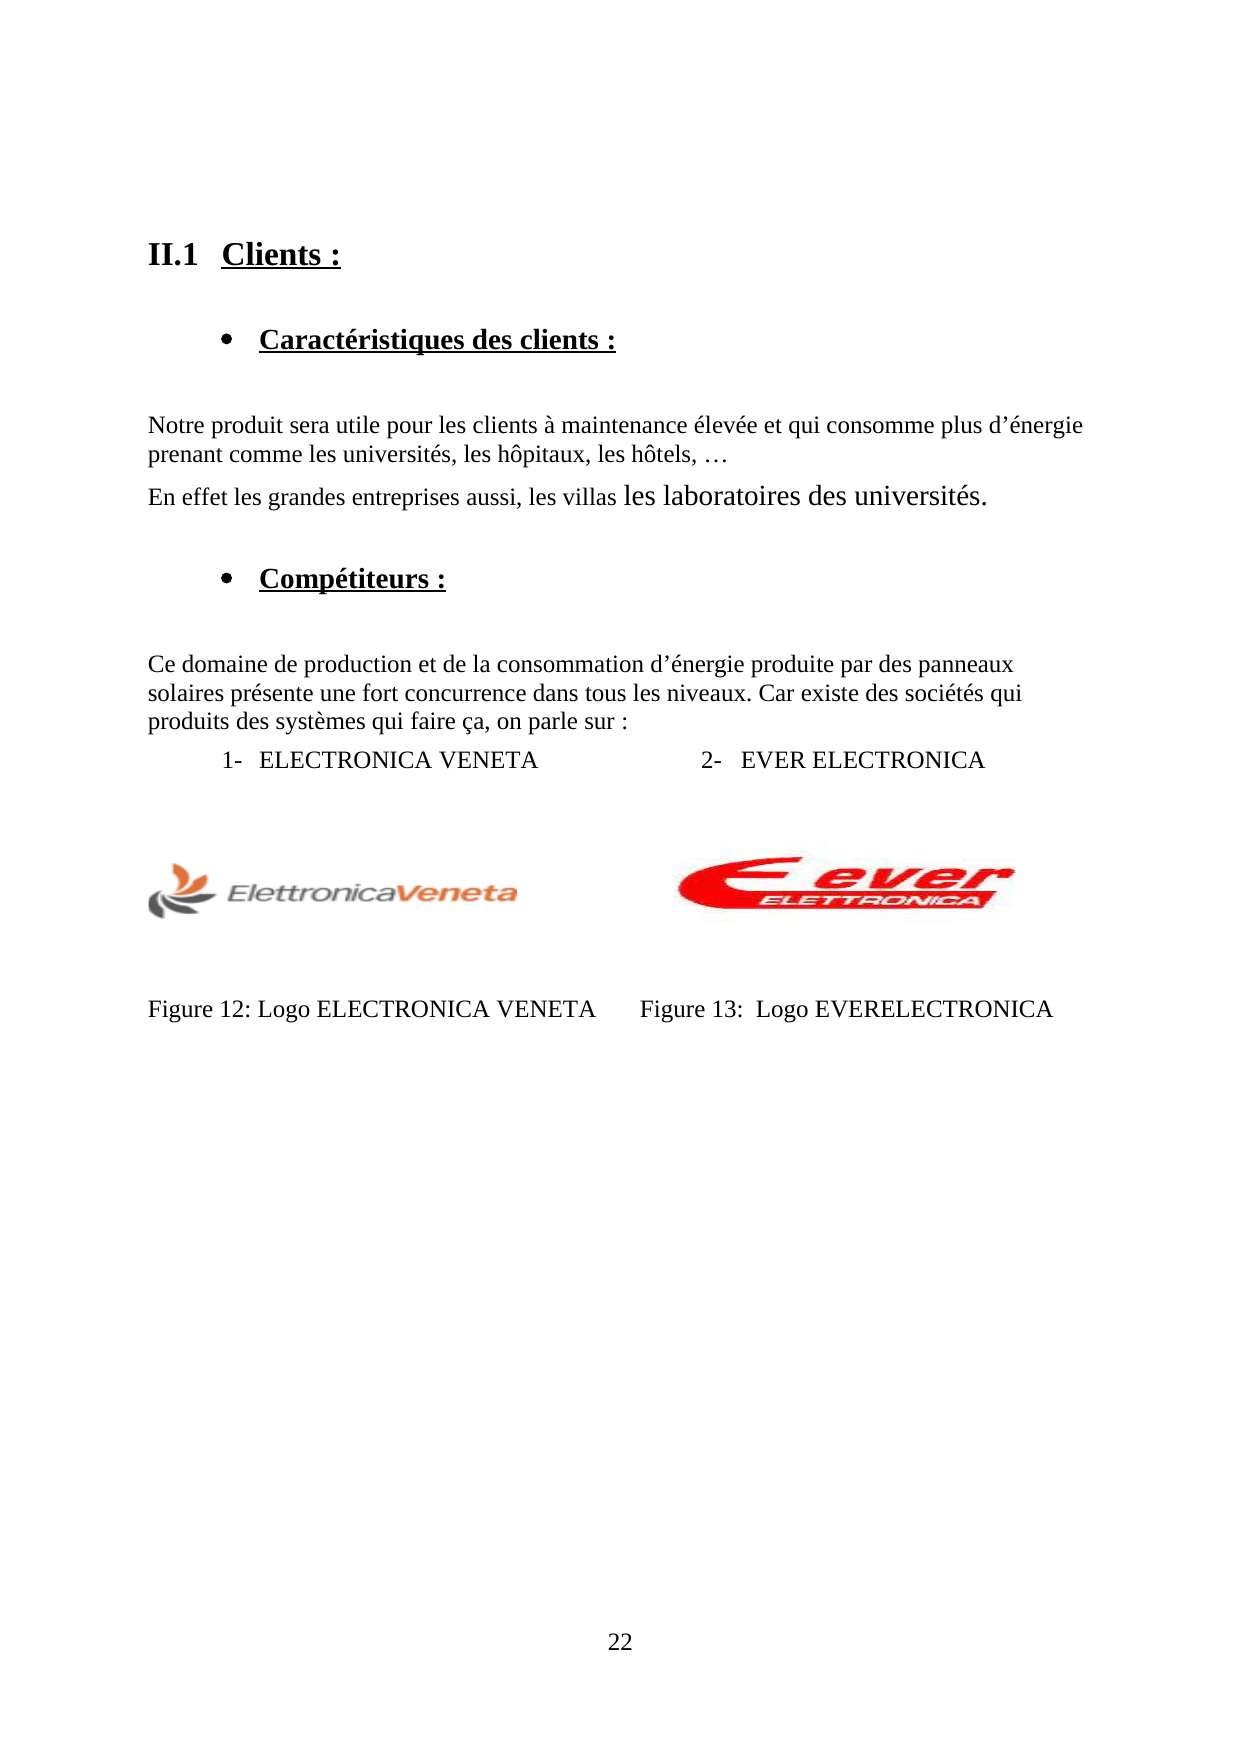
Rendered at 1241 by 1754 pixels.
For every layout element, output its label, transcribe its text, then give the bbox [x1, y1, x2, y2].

picture [148, 786, 518, 995]
text Figure 12: Logo ELECTRONICA VENETA Figure 13: Logo EVERELECTRONICA [148, 917, 1092, 1023]
list Caractéristiques des clients : [221, 322, 1092, 356]
list Compétiteurs : [221, 561, 1092, 594]
picture [673, 794, 1017, 973]
text Notre produit sera utile pour les clients à maintenance élevée et qui consomme plus d’énergie prenant comme les universités, les hôpitaux, les hôtels, … [148, 410, 1092, 467]
text En effet les grandes entreprises aussi, les villas les laboratoires des universités. [148, 478, 1092, 511]
list ELECTRONICA VENETA 2- EVER ELECTRONICA [221, 746, 1092, 774]
text Ce domaine de production et de la consommation d’énergie produite par des panneaux solaires présente une fort concurrence dans tous les niveaux. Car existe des sociétés qui produits des systèmes qui faire ça, on parle sur : [148, 649, 1092, 735]
text II.1 Clients : [148, 234, 1092, 272]
